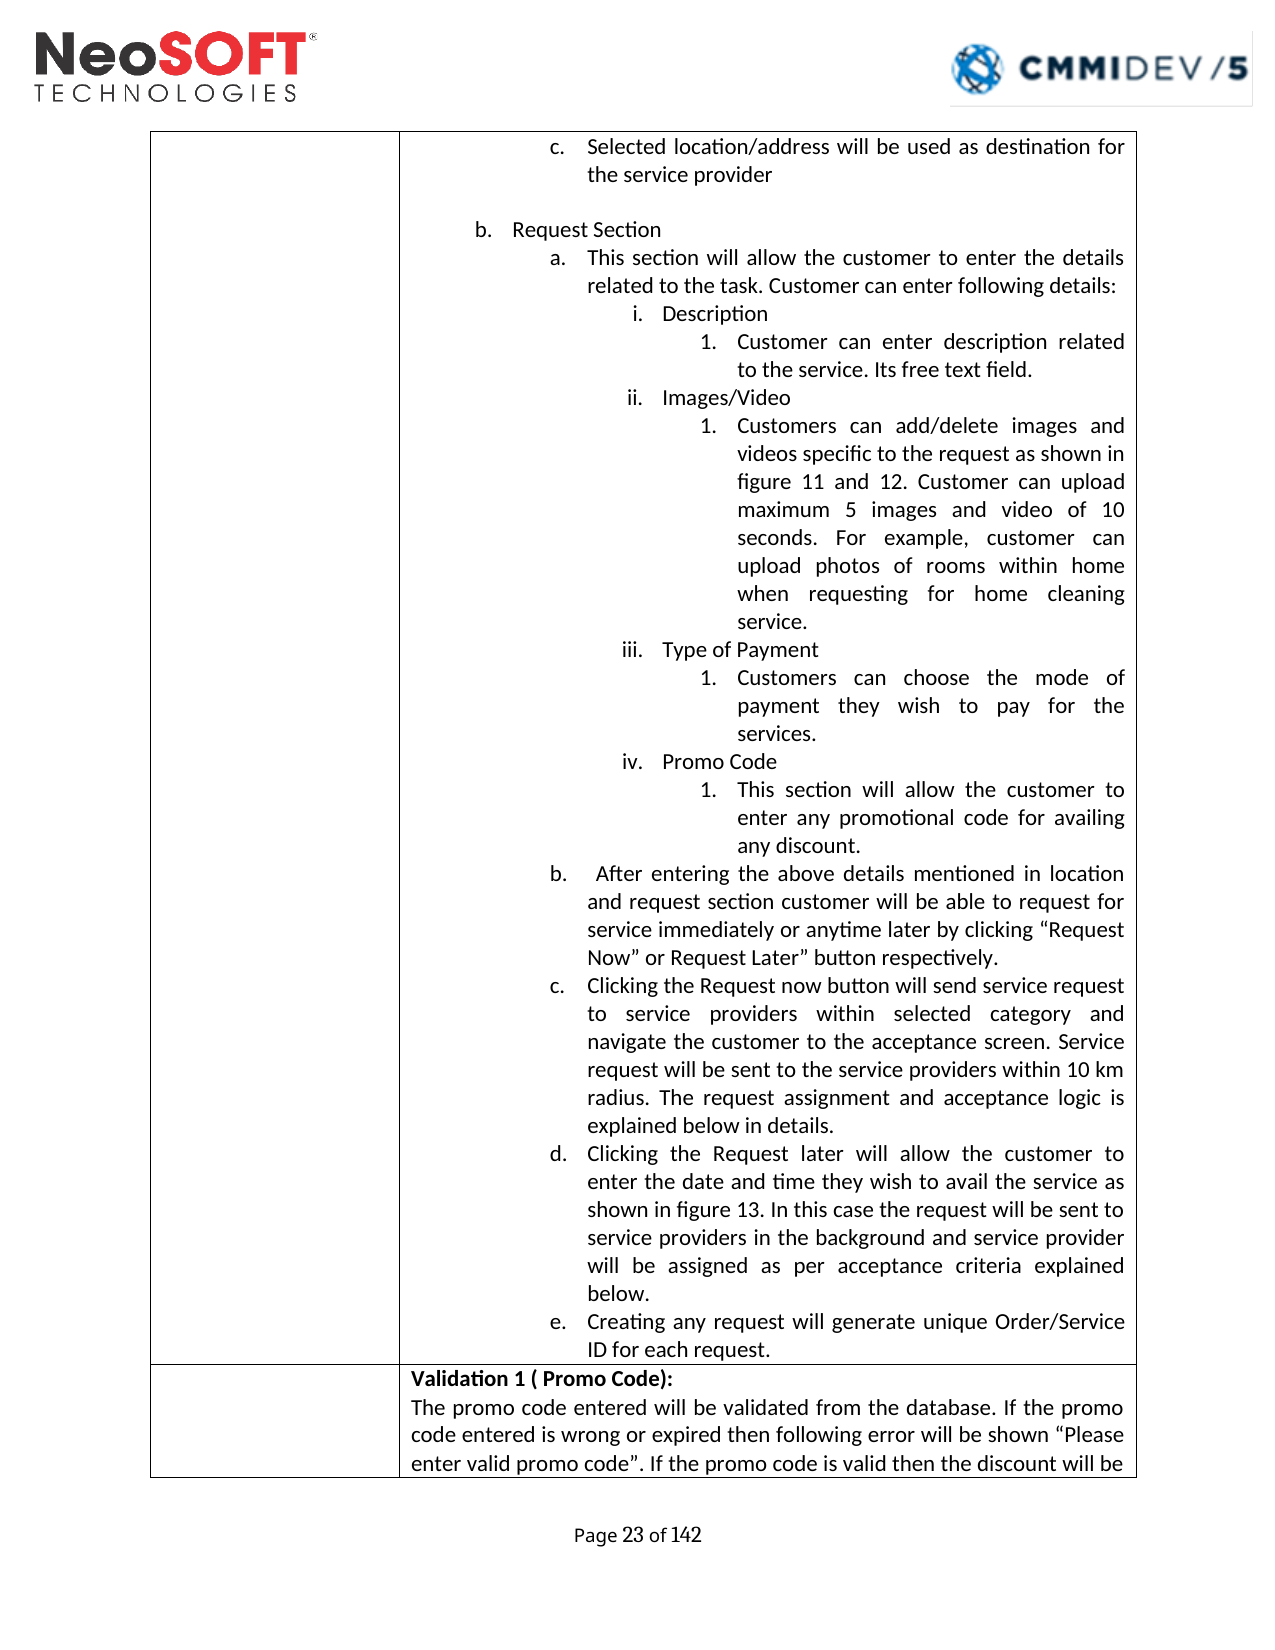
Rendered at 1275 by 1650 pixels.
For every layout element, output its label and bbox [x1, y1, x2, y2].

table_cell [400, 1365, 1136, 1477]
picture [950, 31, 1254, 108]
table_cell [151, 132, 399, 1363]
picture [34, 31, 318, 102]
table_cell [151, 1365, 399, 1477]
table_cell [400, 132, 1136, 1363]
